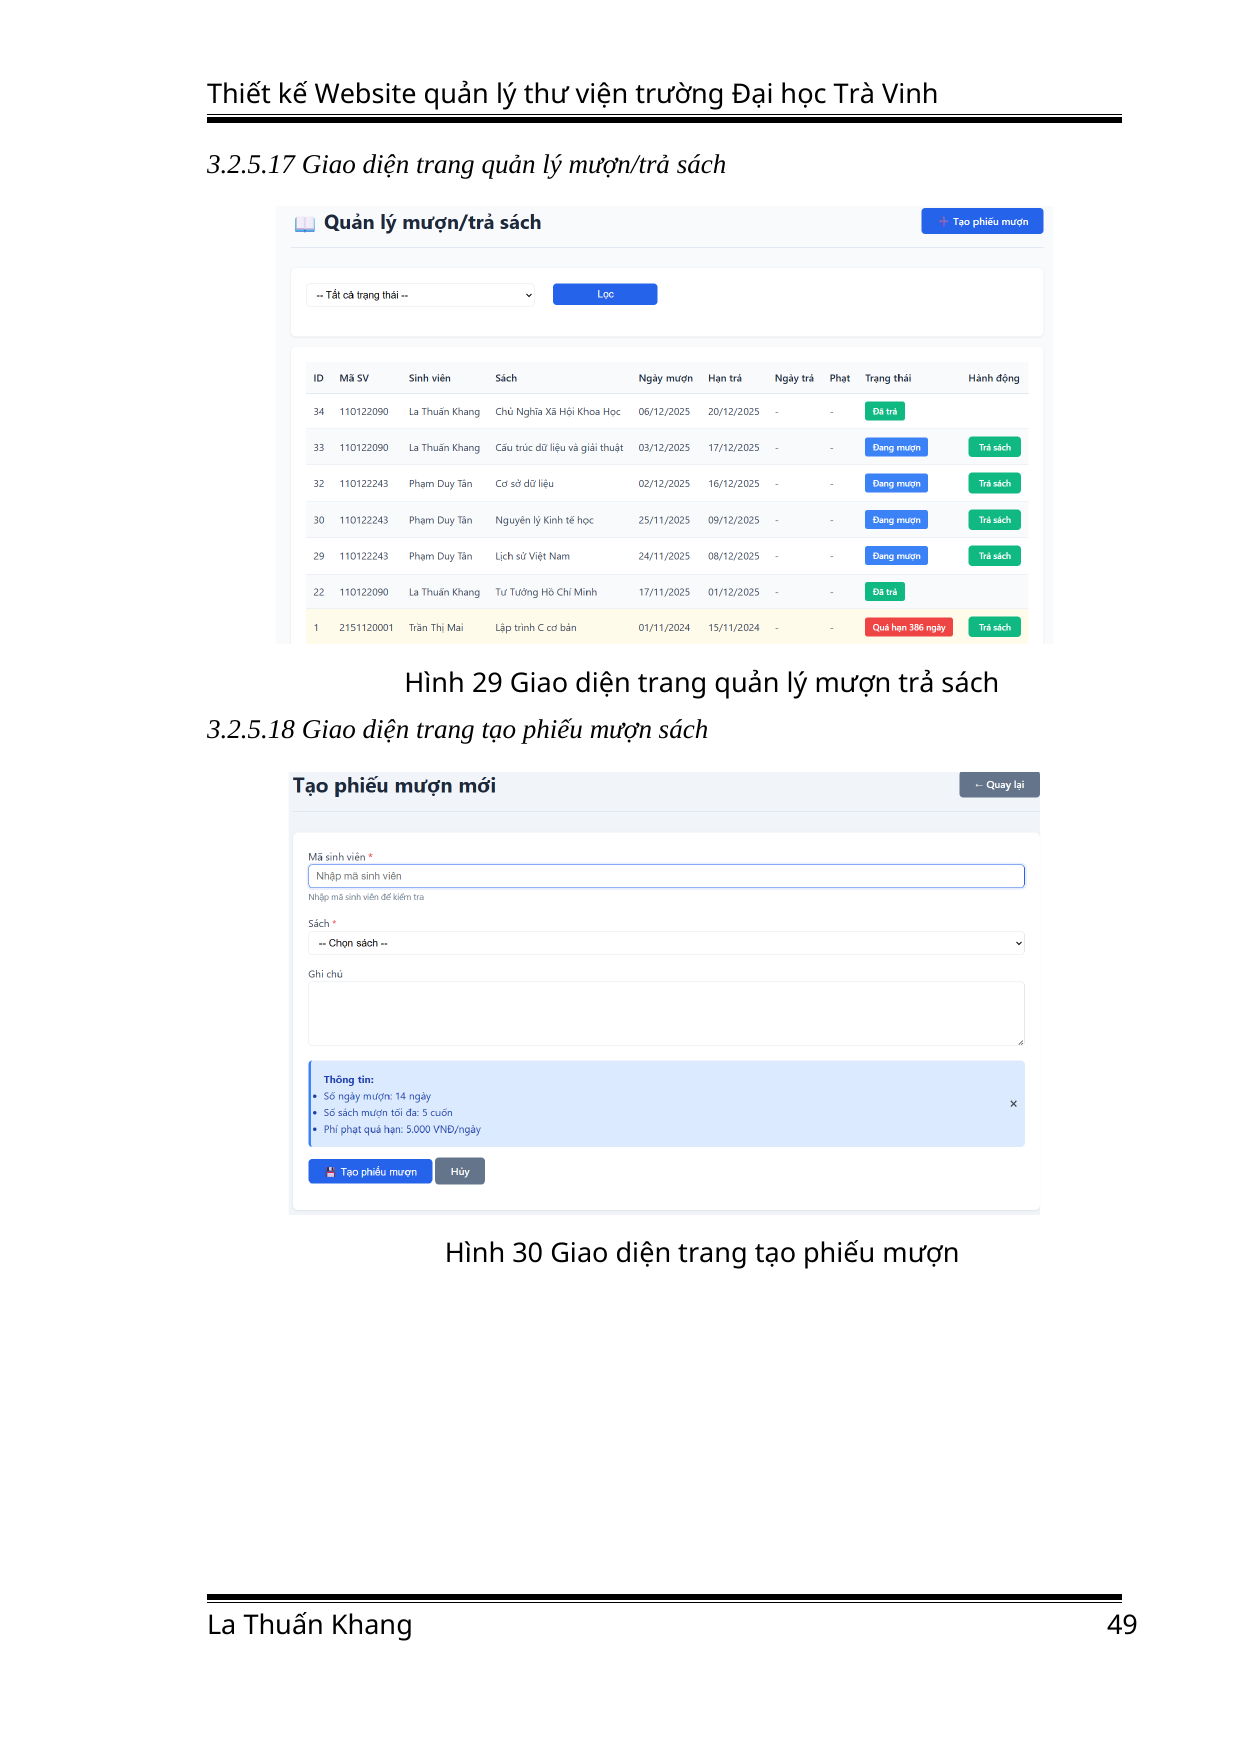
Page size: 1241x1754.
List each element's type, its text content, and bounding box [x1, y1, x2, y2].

picture [275, 206, 1054, 644]
subtitle Giao diện trang tạo phiếu mượn sách [207, 713, 1122, 744]
text Hình 30 Giao diện trang tạo phiếu mượn [207, 1234, 1122, 1271]
picture [288, 772, 1041, 1215]
subtitle Giao diện trang quản lý mượn/trả sách [207, 148, 1122, 179]
text Hình 29 Giao diện trang quản lý mượn trả sách [207, 664, 1122, 701]
